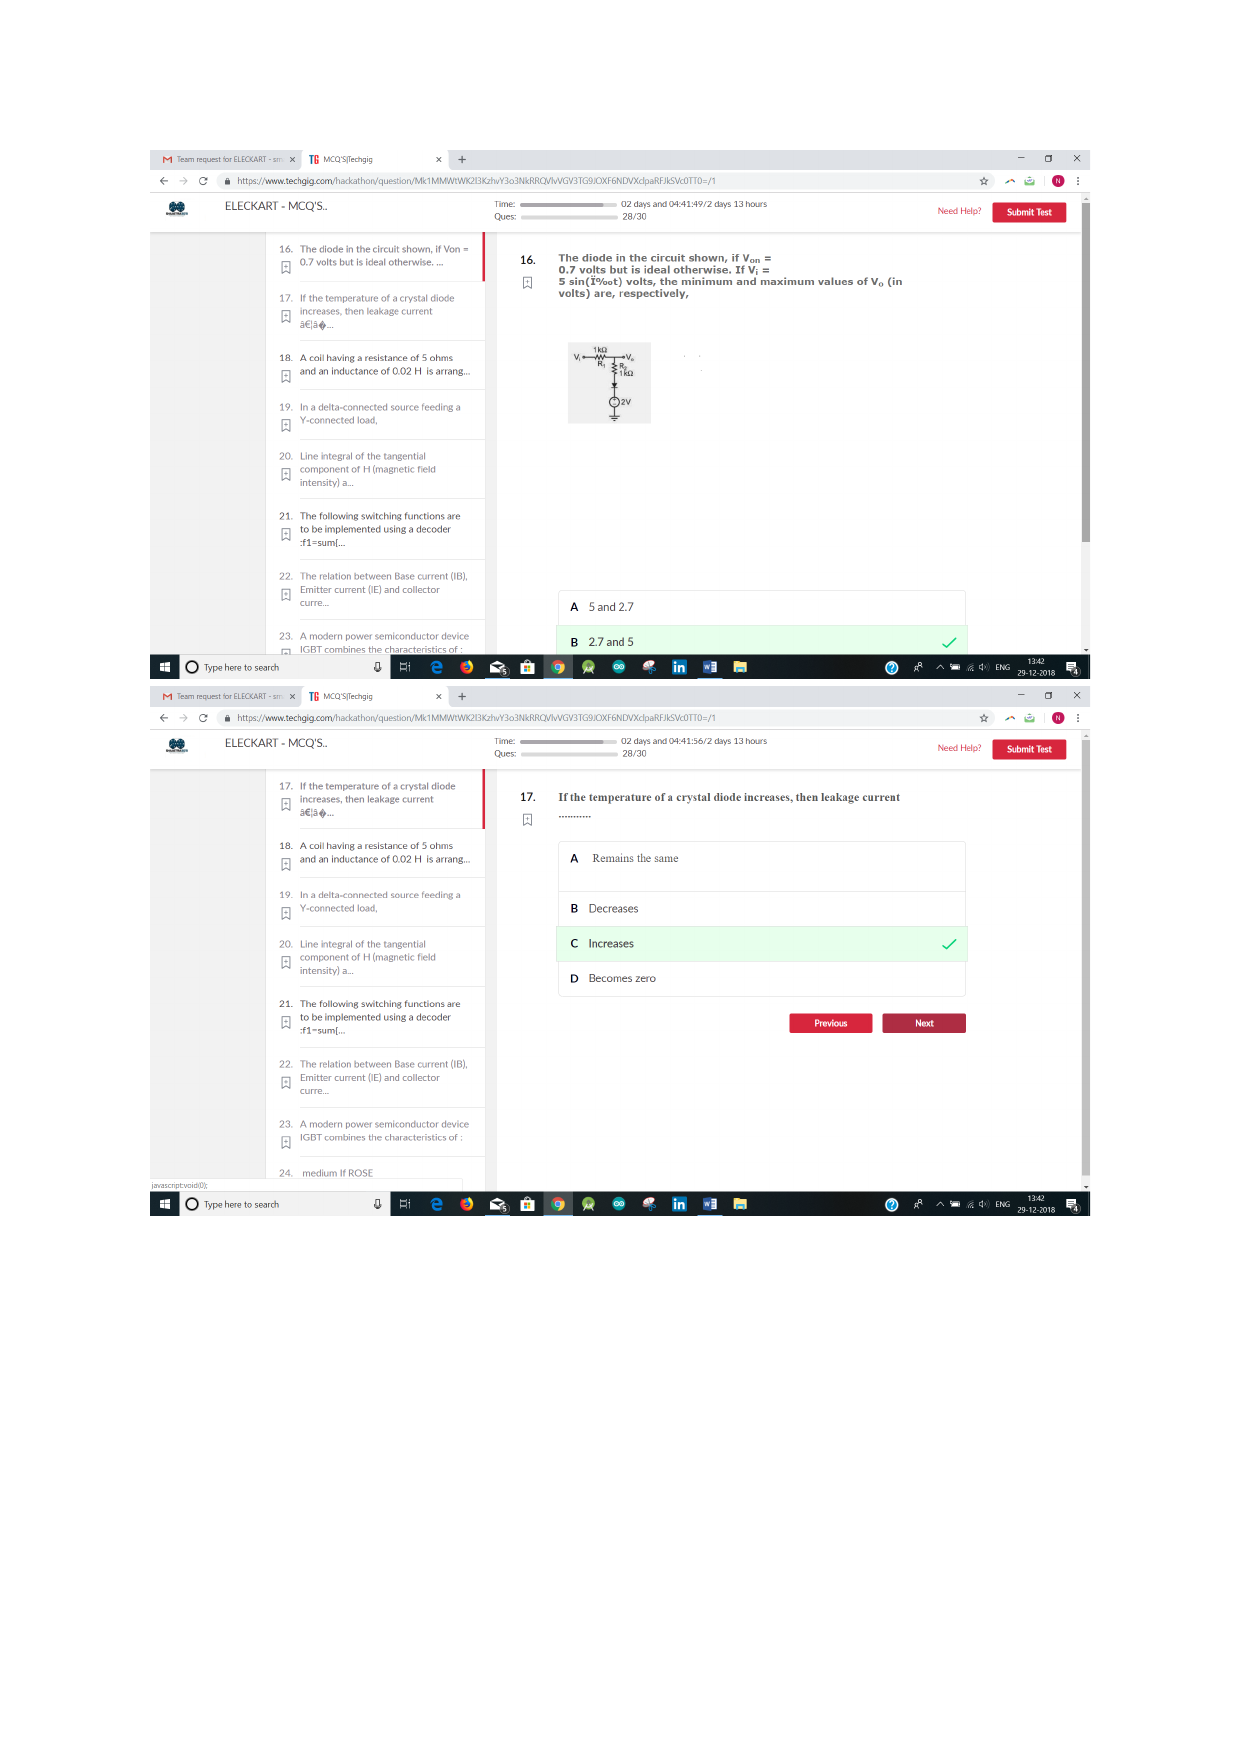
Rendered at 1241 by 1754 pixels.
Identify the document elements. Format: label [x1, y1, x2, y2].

picture [150, 686, 1091, 1216]
picture [150, 150, 1091, 679]
